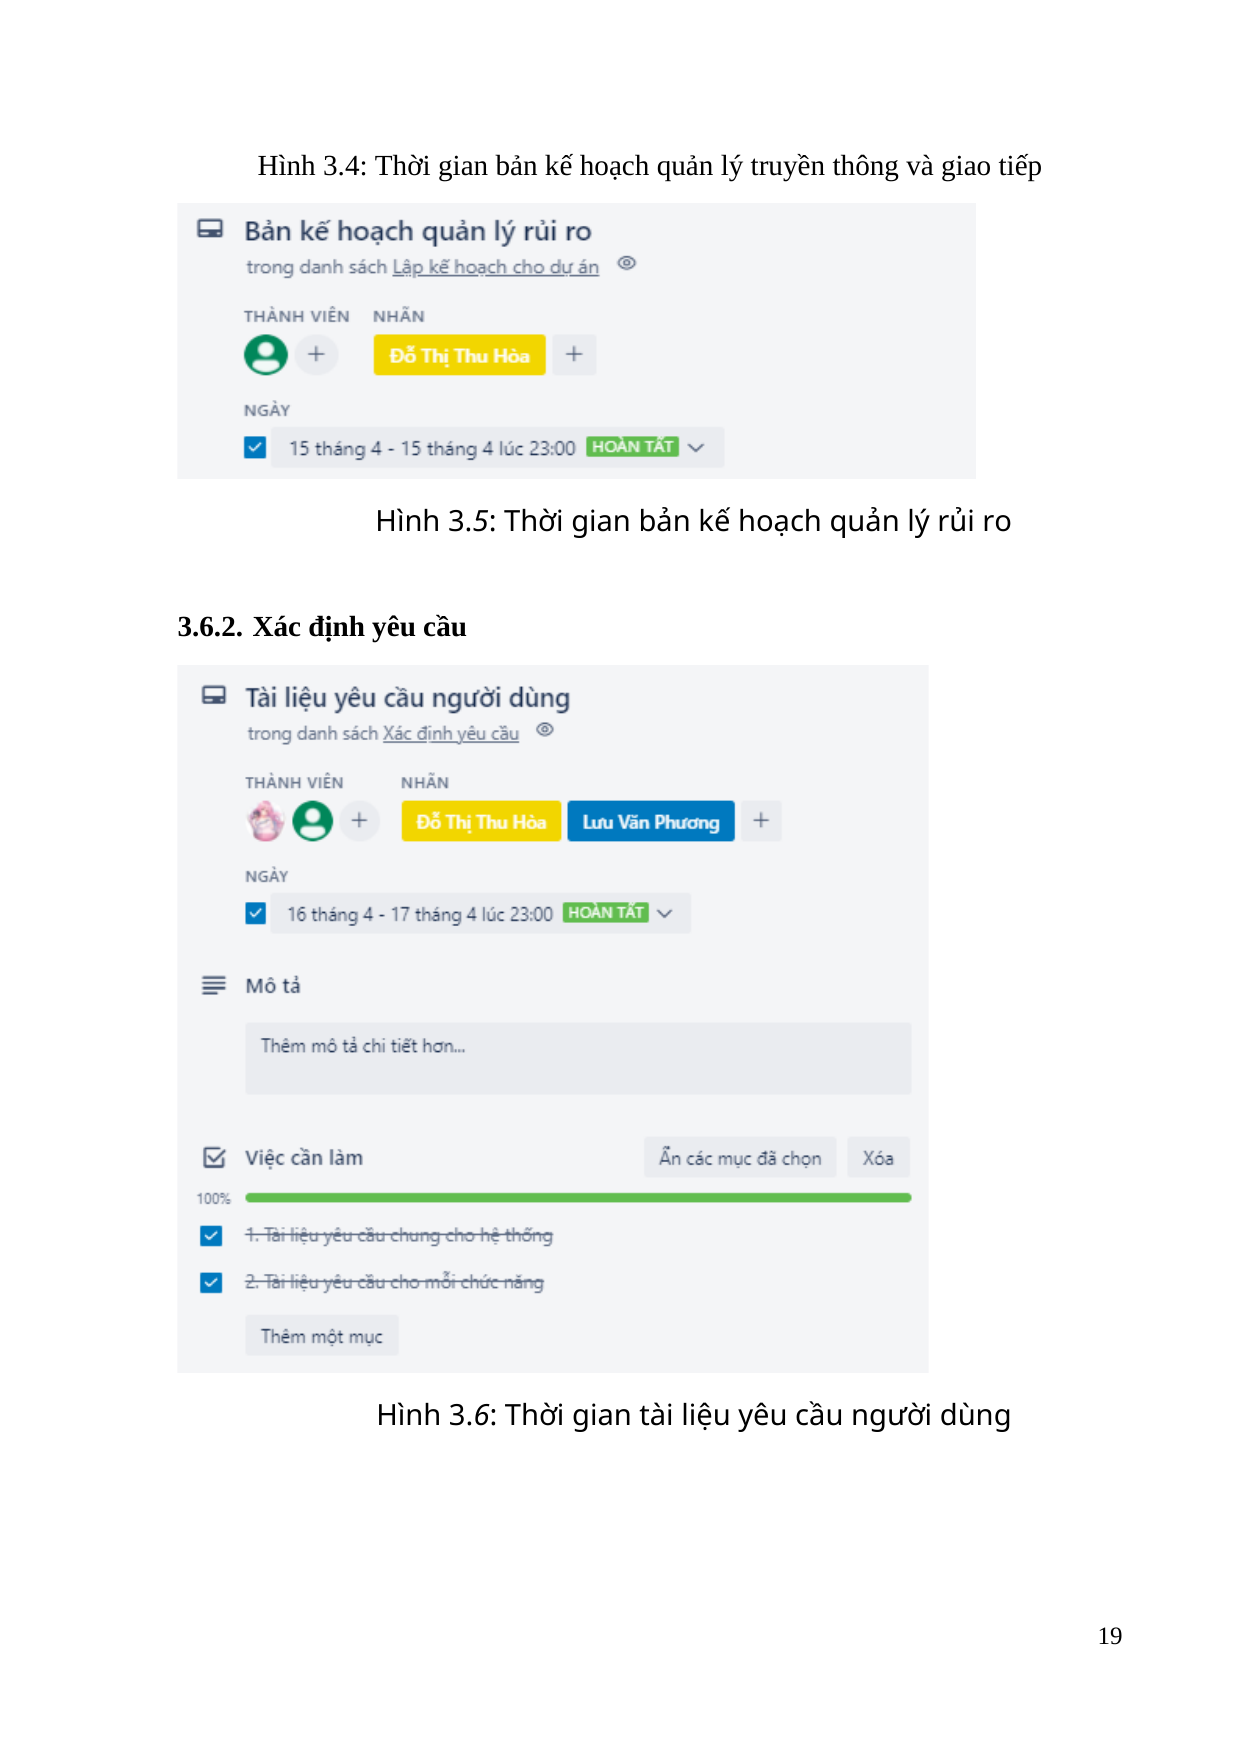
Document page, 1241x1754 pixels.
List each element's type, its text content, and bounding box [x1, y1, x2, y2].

picture [177, 665, 929, 1373]
picture [177, 203, 976, 479]
list Xác định yêu cầu [177, 609, 1122, 643]
